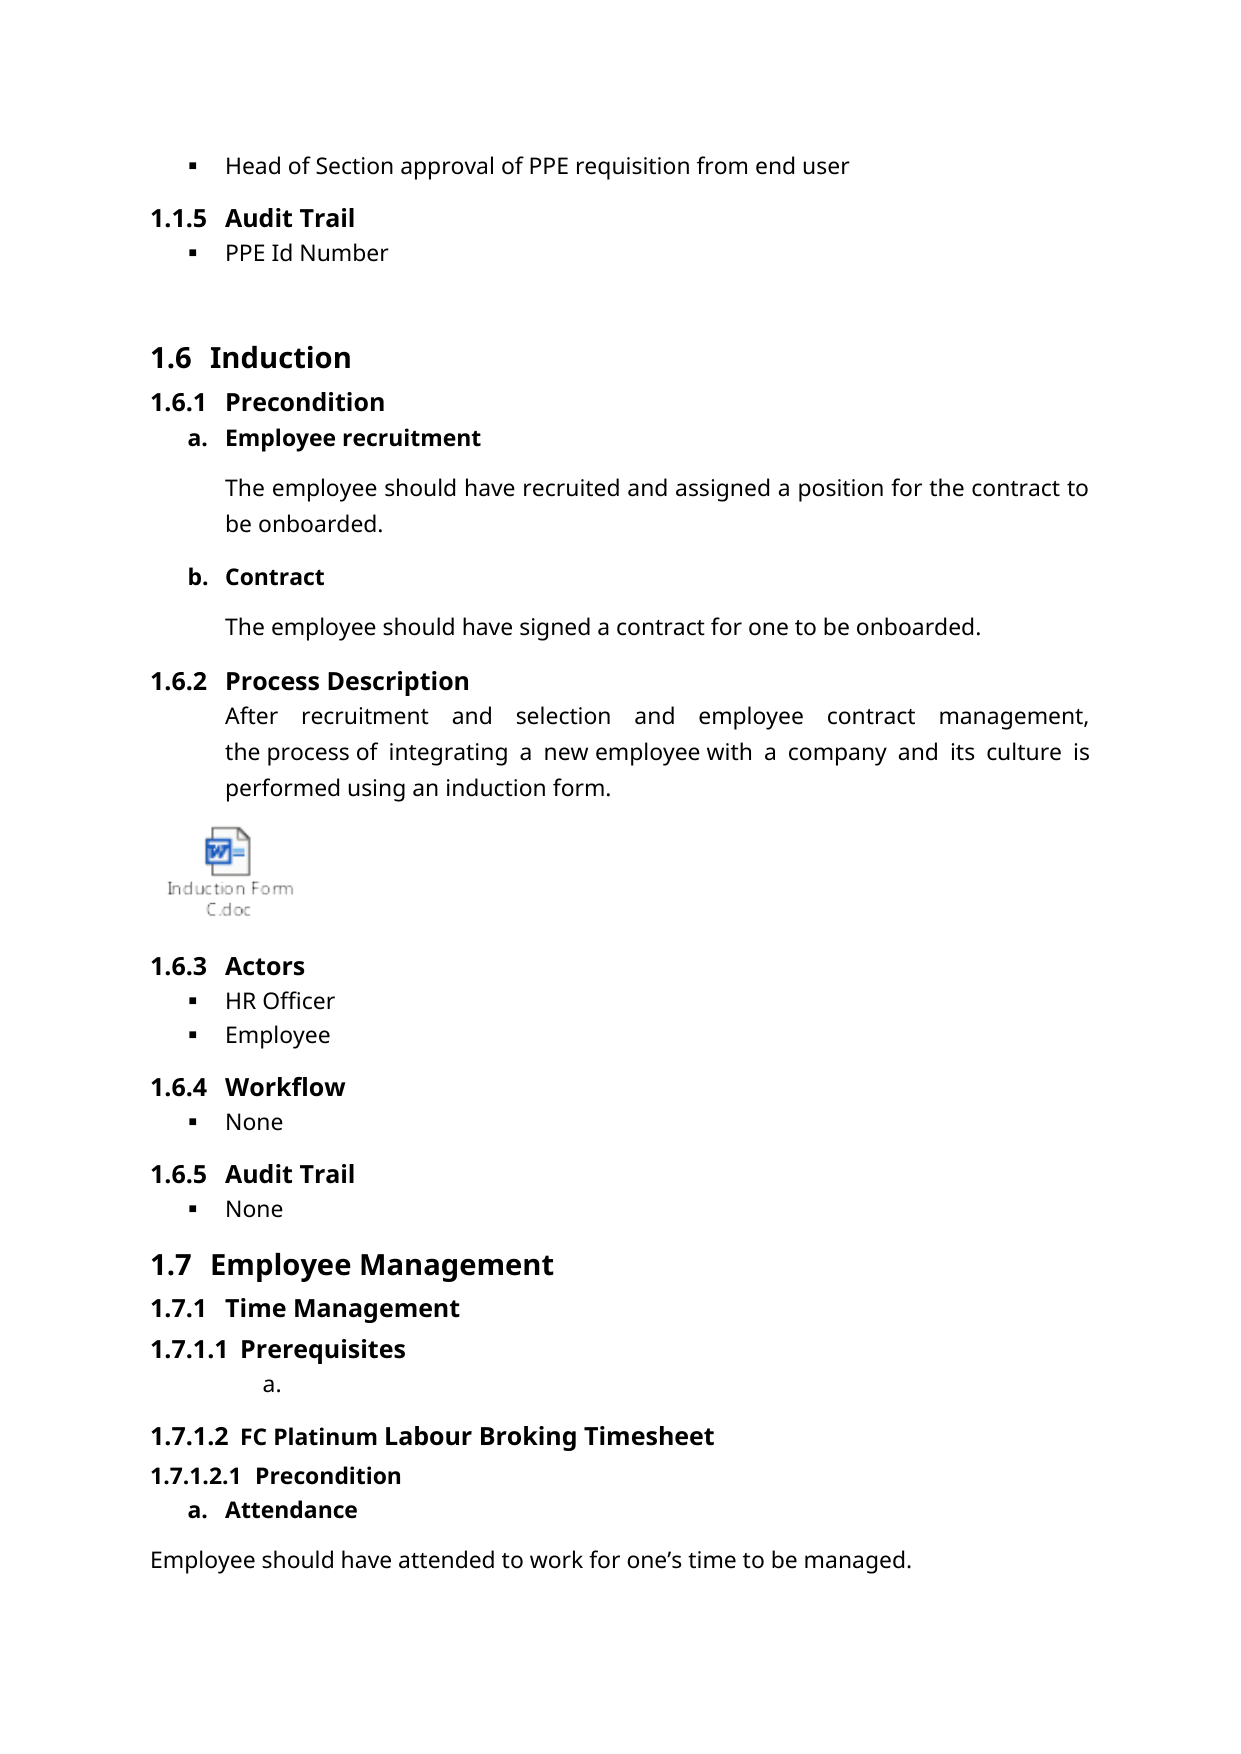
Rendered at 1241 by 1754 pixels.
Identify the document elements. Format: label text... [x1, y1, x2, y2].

subtitle Precondition [150, 1460, 1090, 1491]
subtitle Audit Trail [150, 1157, 1090, 1191]
subtitle FC Platinum Labour Broking Timesheet [150, 1419, 1090, 1453]
subtitle Process Description [150, 663, 1090, 697]
subtitle Prerequisites [150, 1332, 1090, 1366]
list Employee recruitment [187, 421, 1090, 453]
list PPE Id Number [187, 236, 1090, 268]
text After recruitment and selection and employee contract management, the process of integrating a new employee with a company and its culture is performed using an induction form. [225, 700, 1090, 736]
text Employee should have attended to work for one’s time to be managed. [150, 1544, 1090, 1575]
list Attendance [187, 1493, 1090, 1525]
subtitle Induction [150, 338, 1090, 377]
subtitle Employee Management [150, 1244, 1090, 1283]
subtitle Actors [150, 948, 1090, 982]
list None [187, 1193, 1090, 1224]
text The employee should have signed a contract for one to be onboarded. [150, 611, 1090, 642]
text After recruitment and selection and employee contract management, the process of integrating a new employee with a company and its culture is performed using an induction form. [225, 767, 1090, 803]
text The employee should have recruited and assigned a position for the contract to be onboarded. [225, 472, 1090, 539]
list Head of Section approval of PPE requisition from end user [187, 150, 1090, 181]
subtitle Precondition [150, 385, 1090, 419]
subtitle Audit Trail [150, 200, 1090, 234]
list None [187, 1106, 1090, 1137]
list Employee [187, 1019, 1090, 1050]
subtitle Workflow [150, 1069, 1090, 1103]
subtitle Time Management [150, 1291, 1090, 1325]
list Contract [187, 560, 1090, 592]
list HR Officer [187, 985, 1090, 1016]
